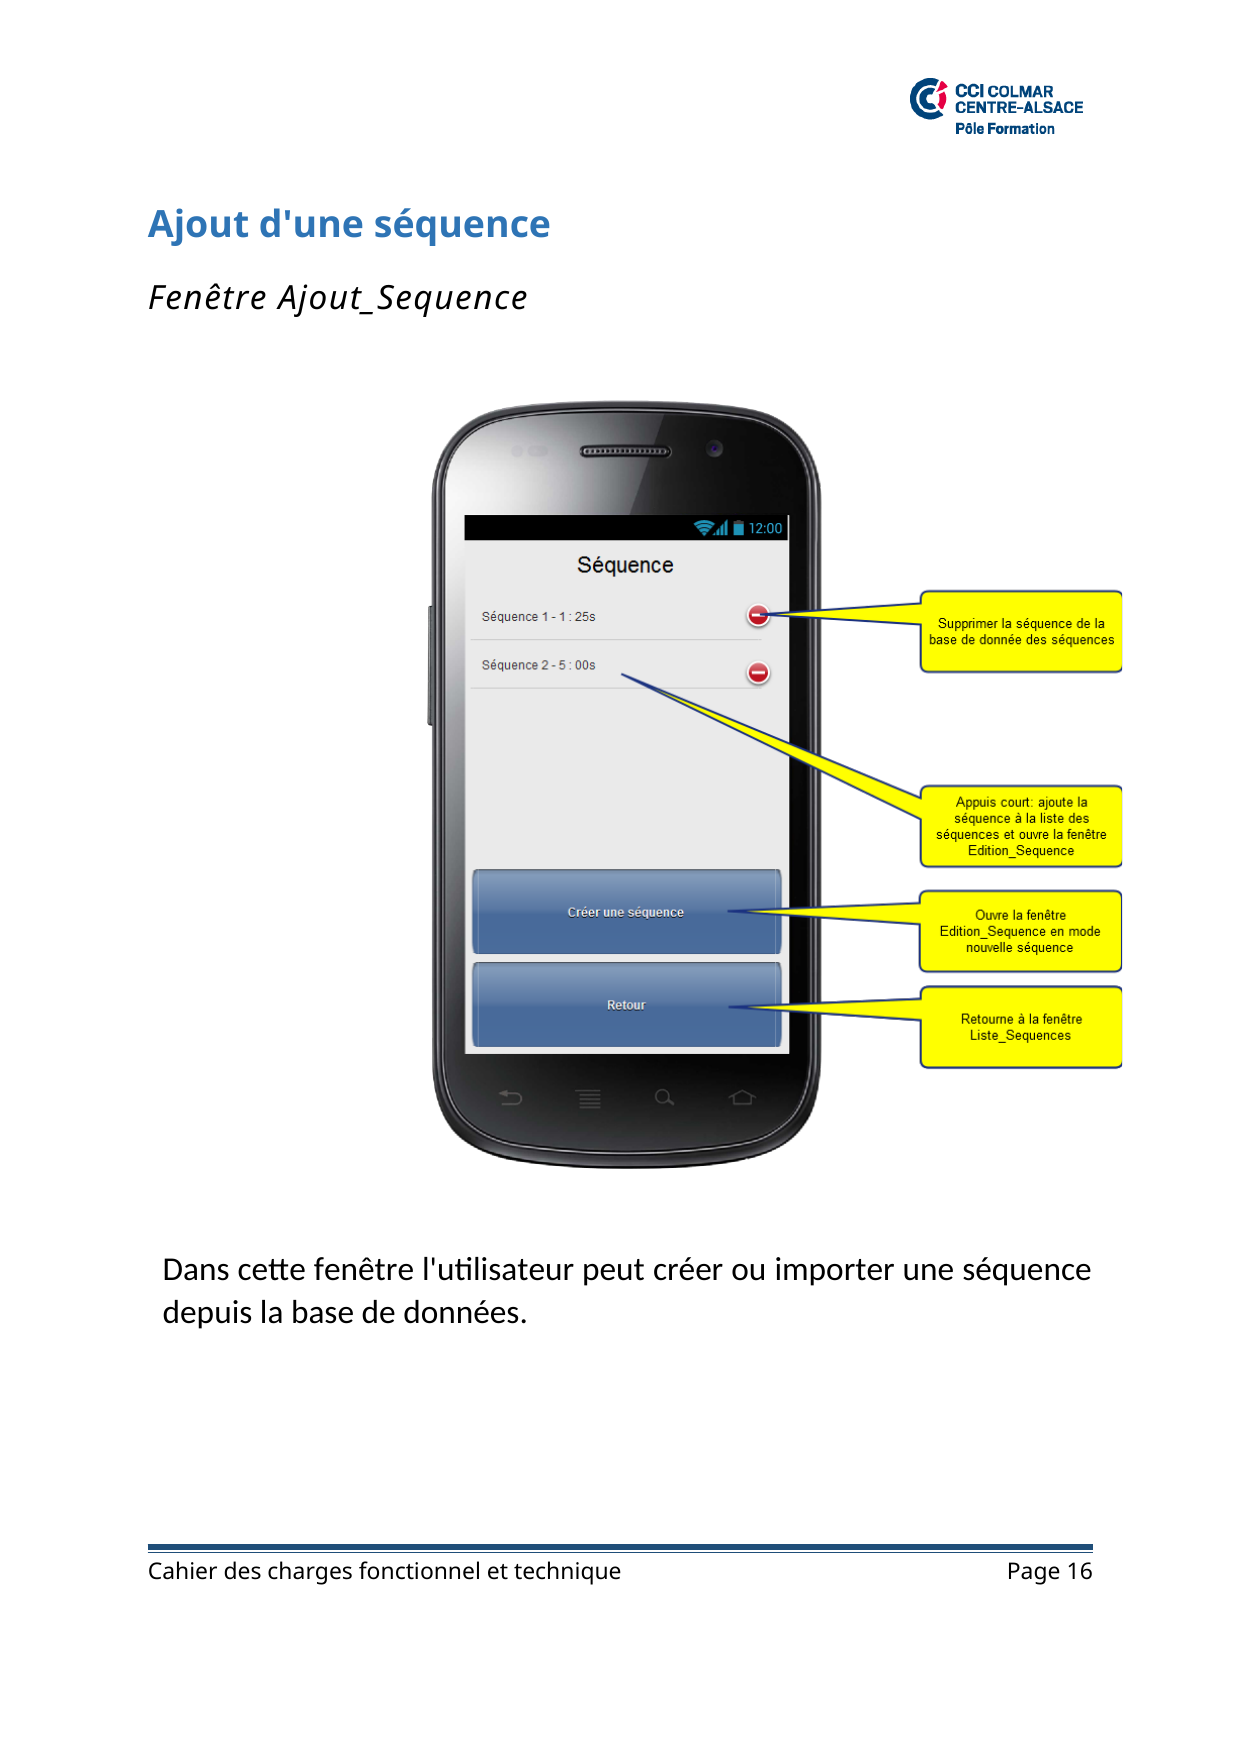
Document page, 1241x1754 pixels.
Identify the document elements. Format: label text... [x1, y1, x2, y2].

subtitle Ajout d'une séquence [148, 198, 1093, 249]
subtitle Fenêtre Ajout_Sequence [148, 274, 1093, 319]
picture [899, 73, 1093, 139]
picture [147, 400, 1123, 1169]
text Dans cette fenêtre l'utilisateur peut créer ou importer une séquence depuis la base de données. [162, 1248, 1093, 1332]
